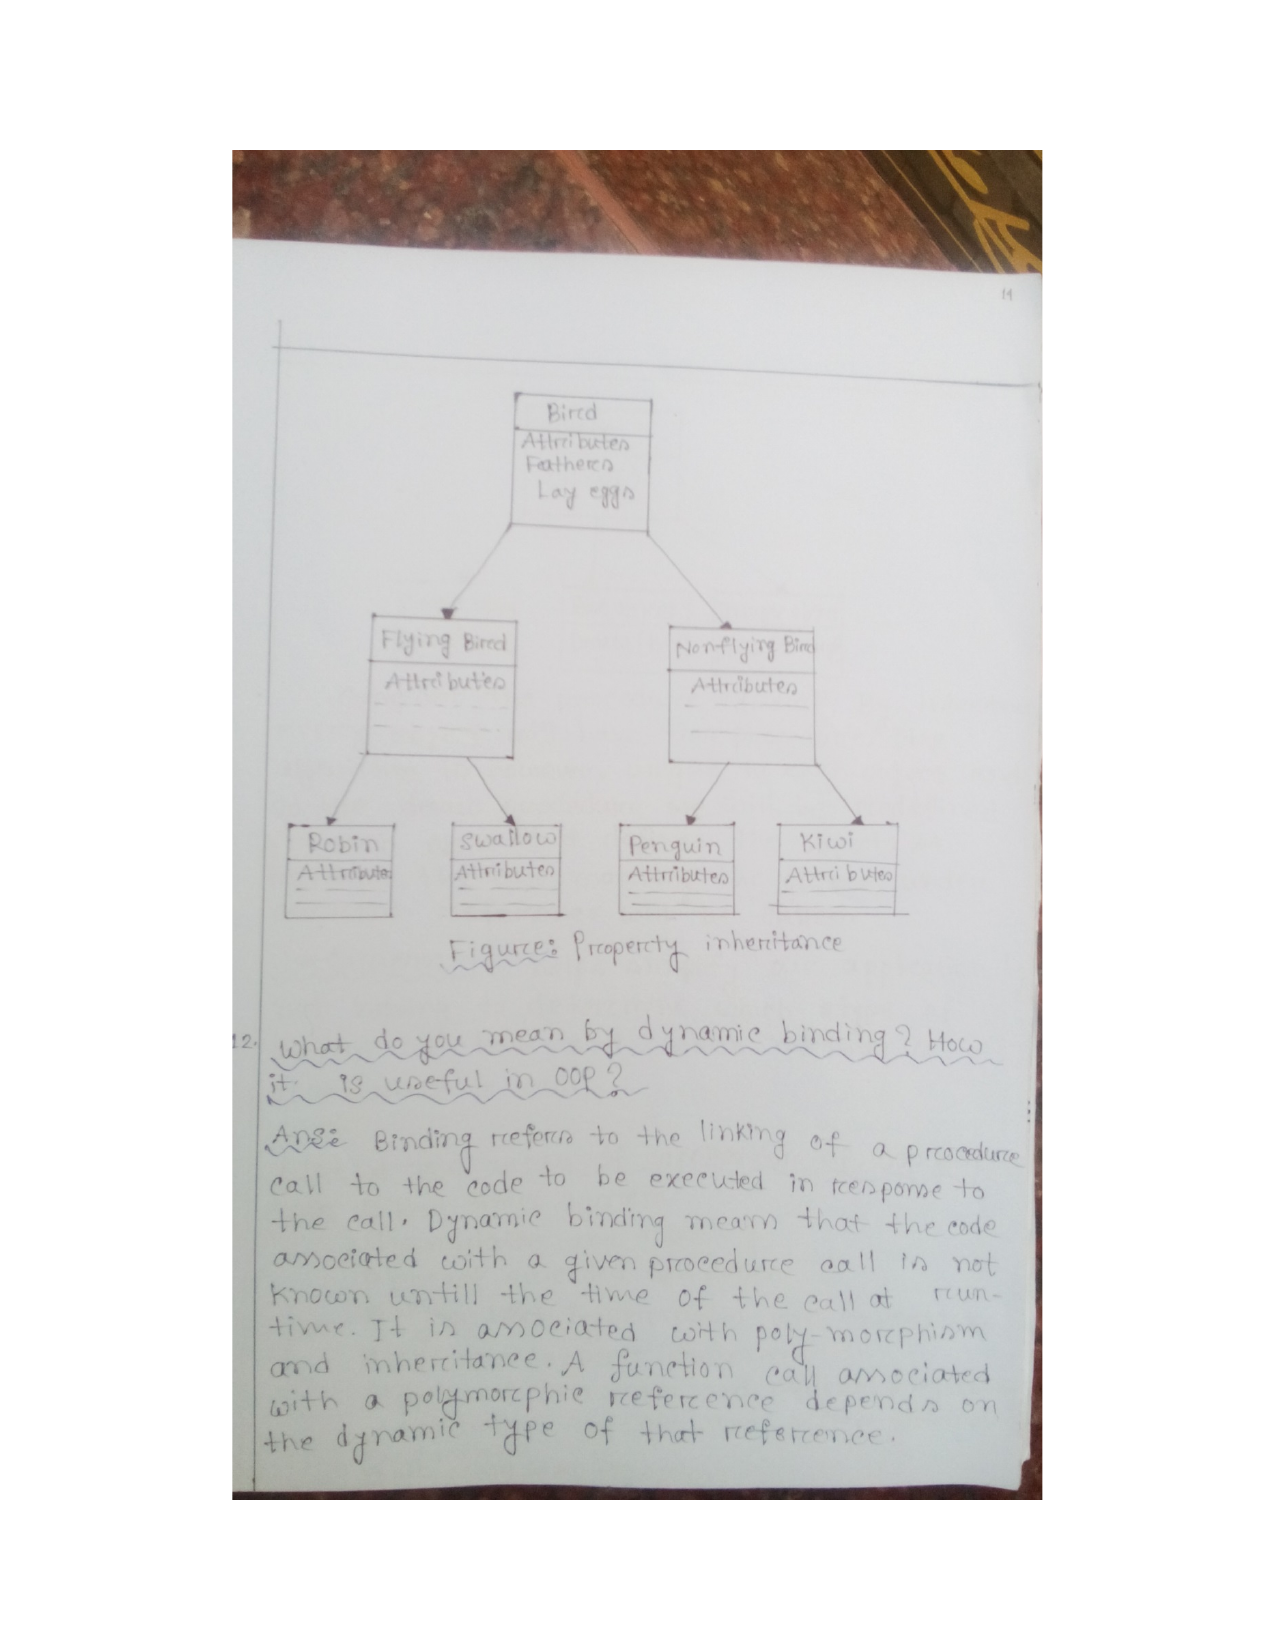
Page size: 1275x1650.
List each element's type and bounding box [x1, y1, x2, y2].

picture [232, 150, 1043, 1500]
